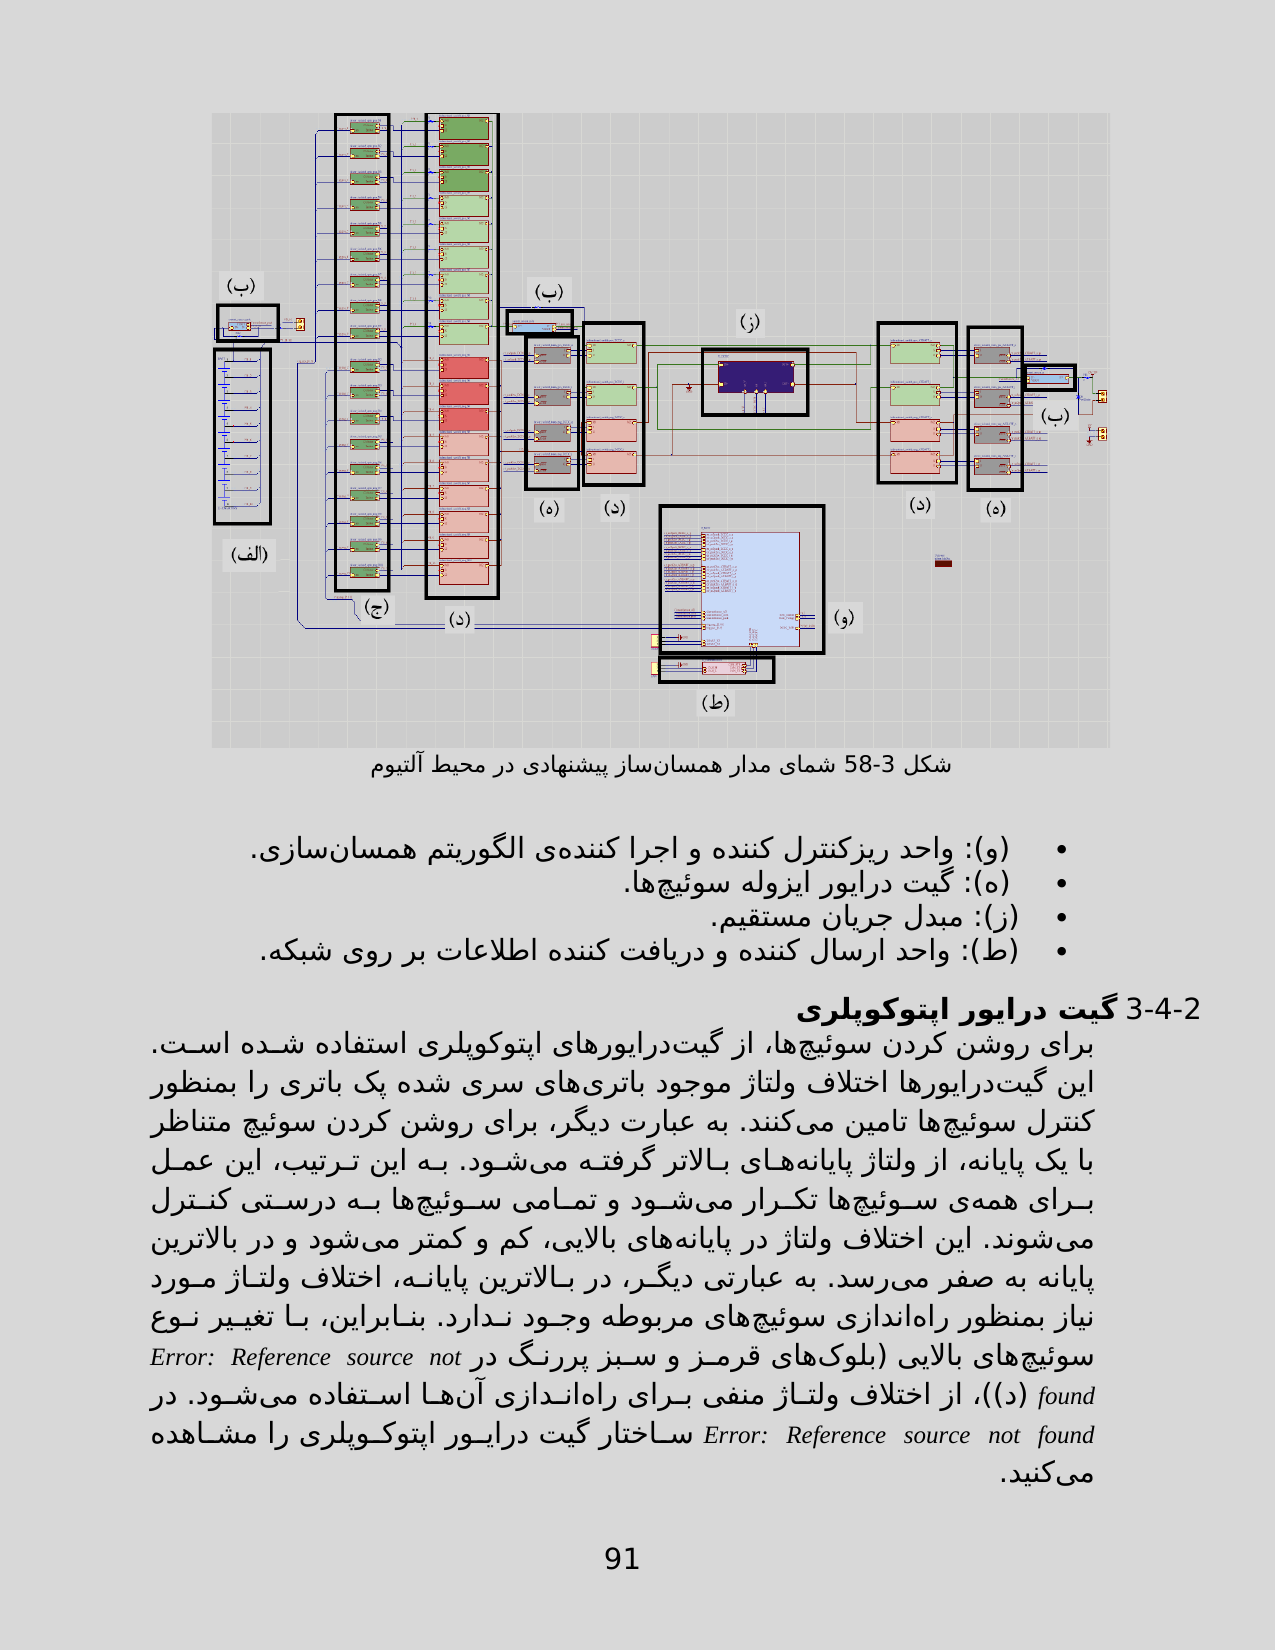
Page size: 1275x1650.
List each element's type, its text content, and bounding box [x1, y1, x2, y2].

subtitle گیت درایور اپتوکوپلری [150, 992, 1125, 1026]
list (و): واحد ریزکنترل کننده و اجرا کننده‌ی الگوریتم همسان‌سازی. [150, 832, 1057, 866]
list (ط): واحد ارسال کننده و دریافت کننده اطلاعات بر روی شبکه. [150, 933, 1057, 967]
picture [211, 113, 1111, 748]
list (ه): گیت درایور ایزوله سوئیچ‌ها. [150, 866, 1057, 899]
table_header [186, 114, 1136, 751]
list (ز): مبدل جریان مستقیم. [150, 899, 1057, 933]
